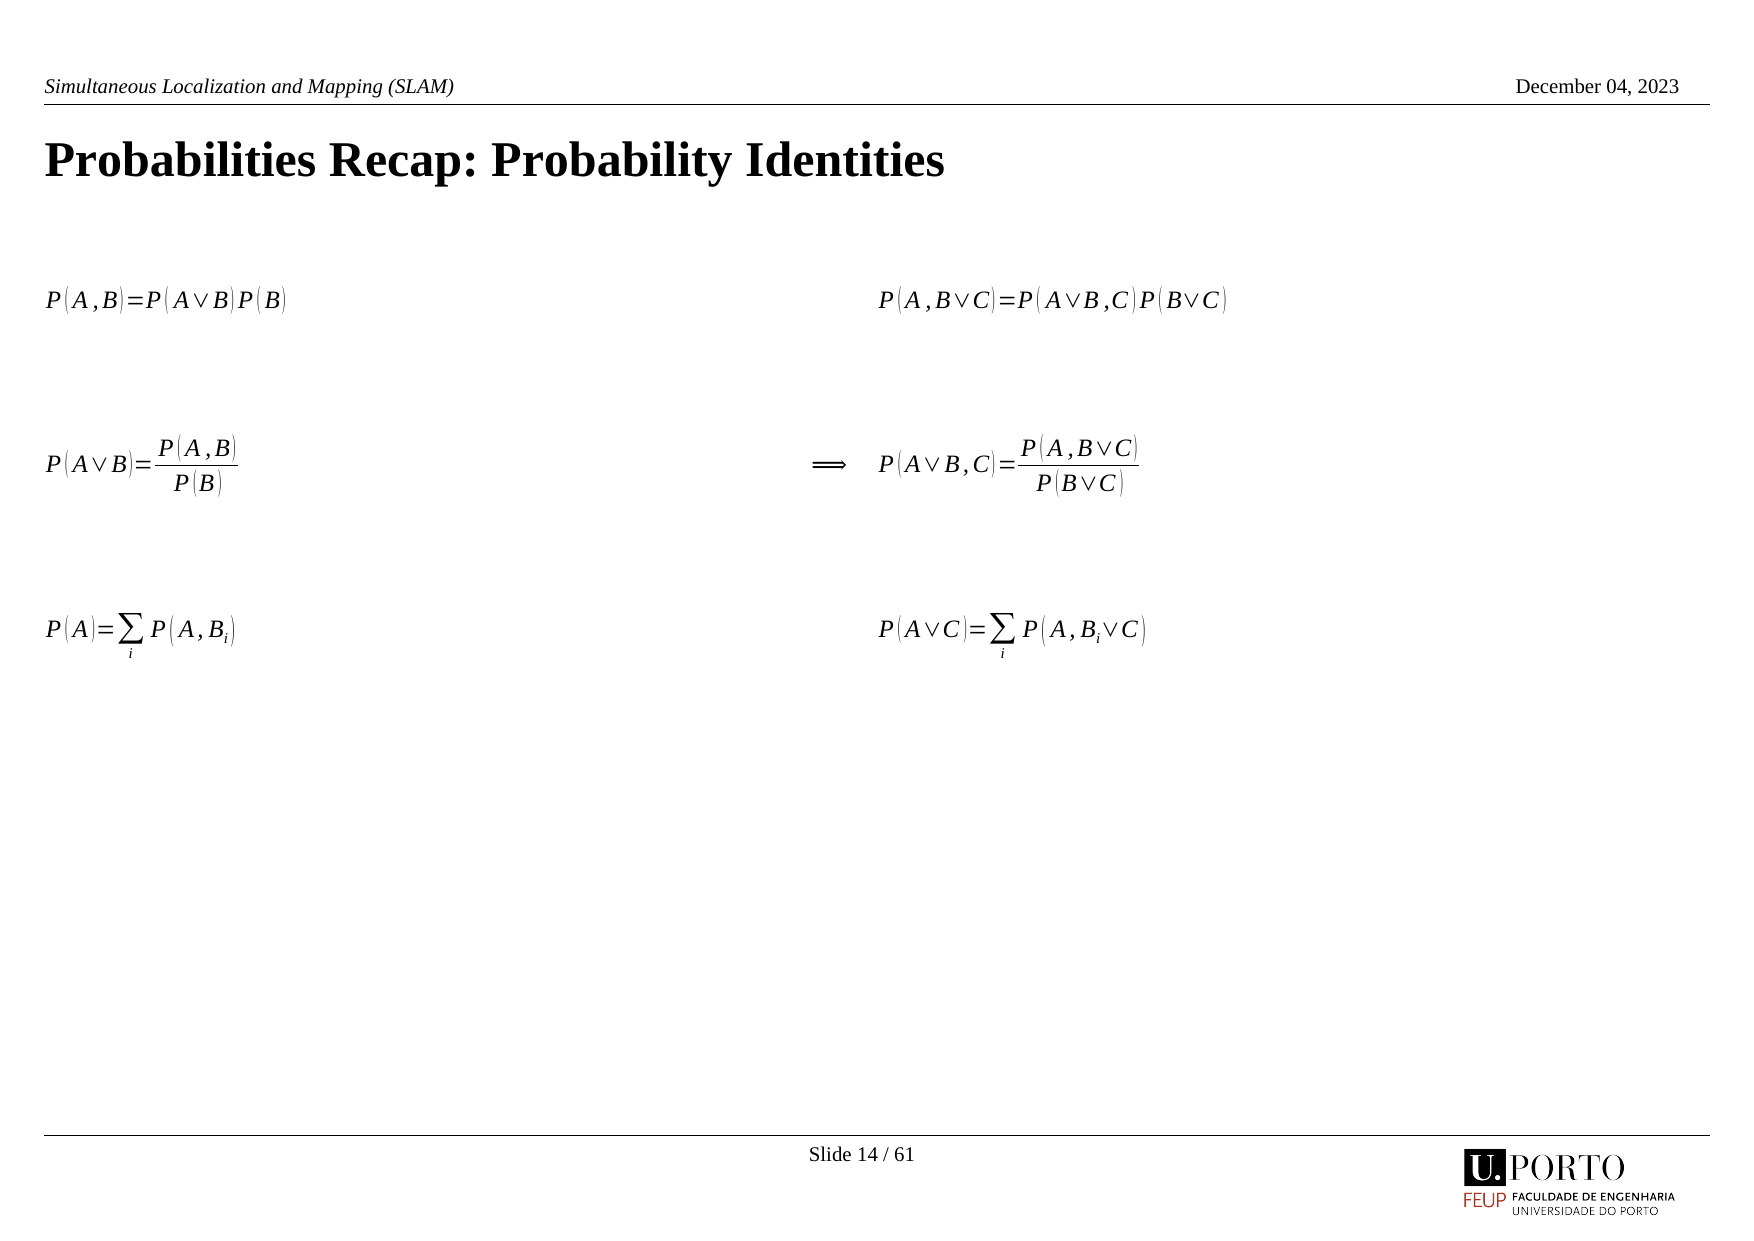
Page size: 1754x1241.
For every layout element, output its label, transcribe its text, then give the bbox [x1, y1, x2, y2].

text Probabilities Recap: Probability Identities [44, 130, 1710, 188]
picture [1459, 1144, 1680, 1221]
